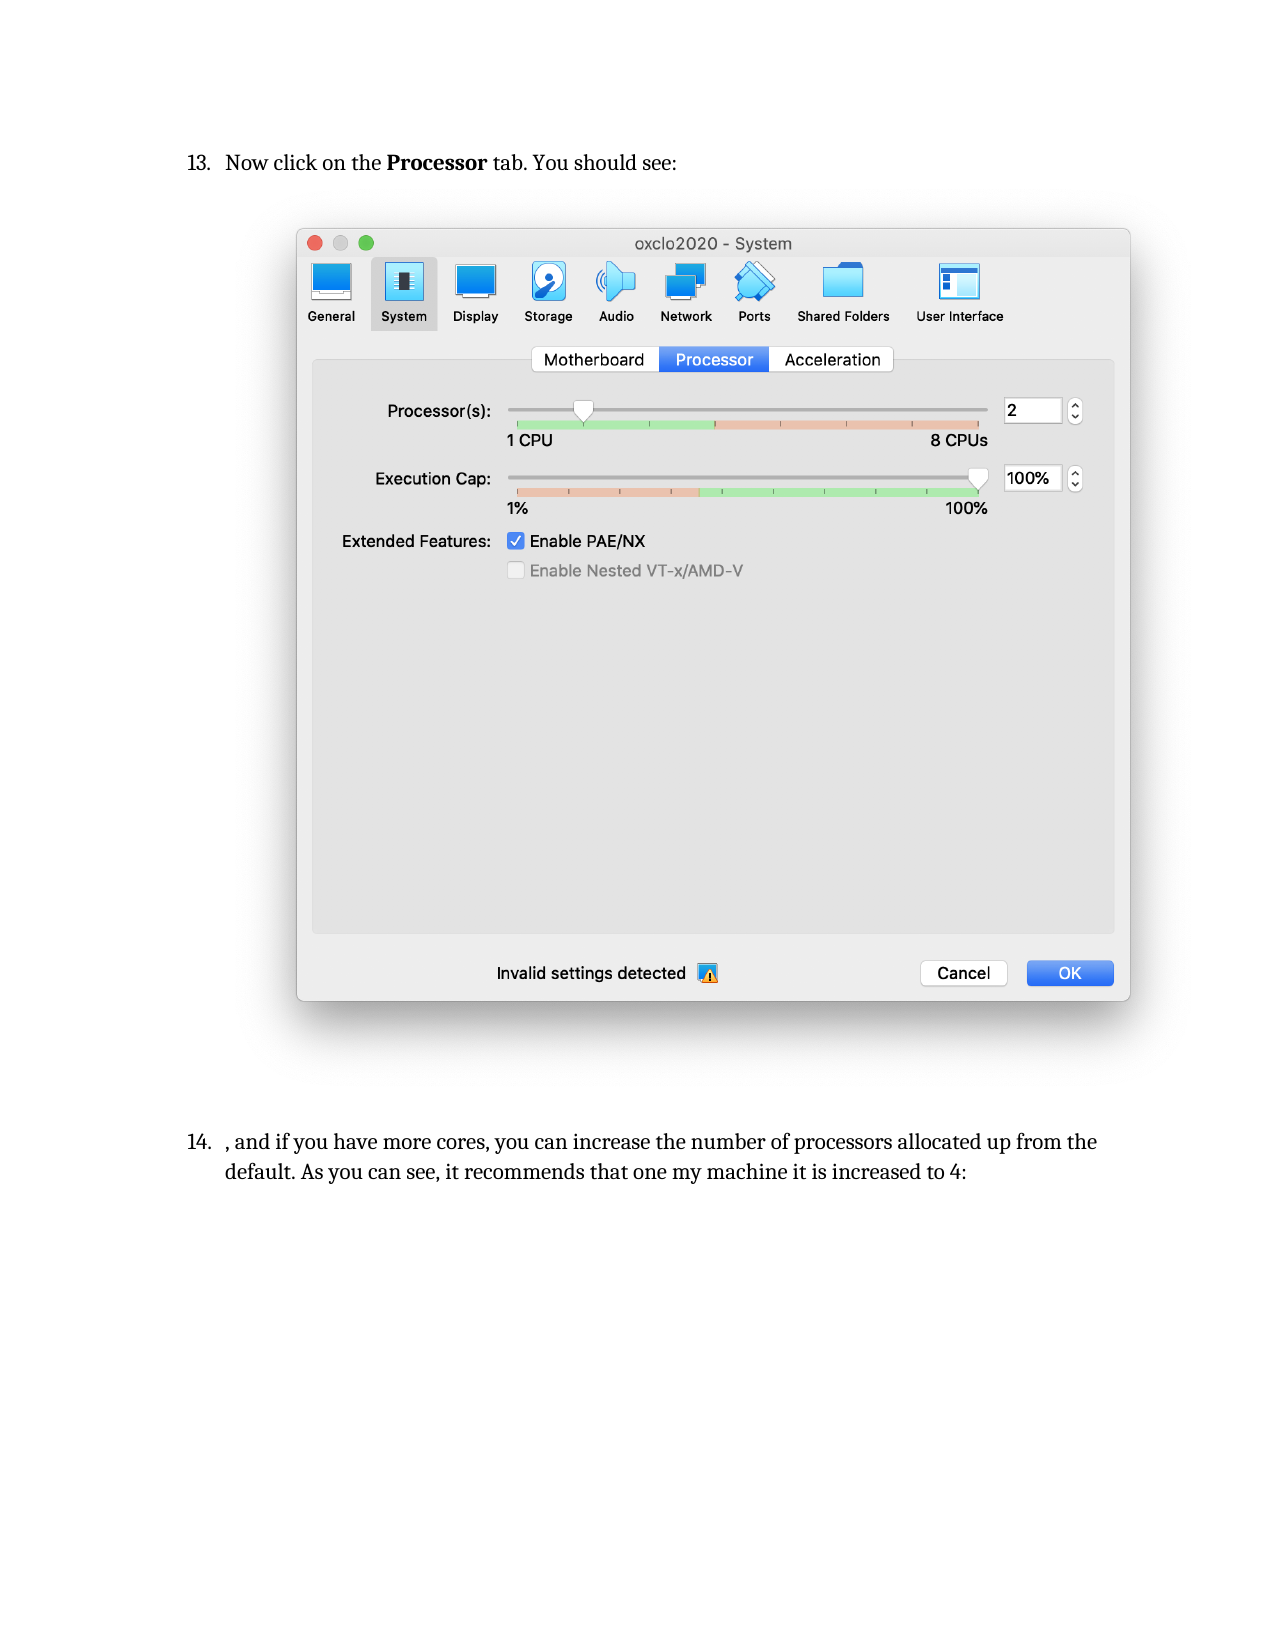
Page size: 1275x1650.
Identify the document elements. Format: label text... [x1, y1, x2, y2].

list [187, 1129, 1125, 1185]
picture [225, 180, 1200, 1095]
